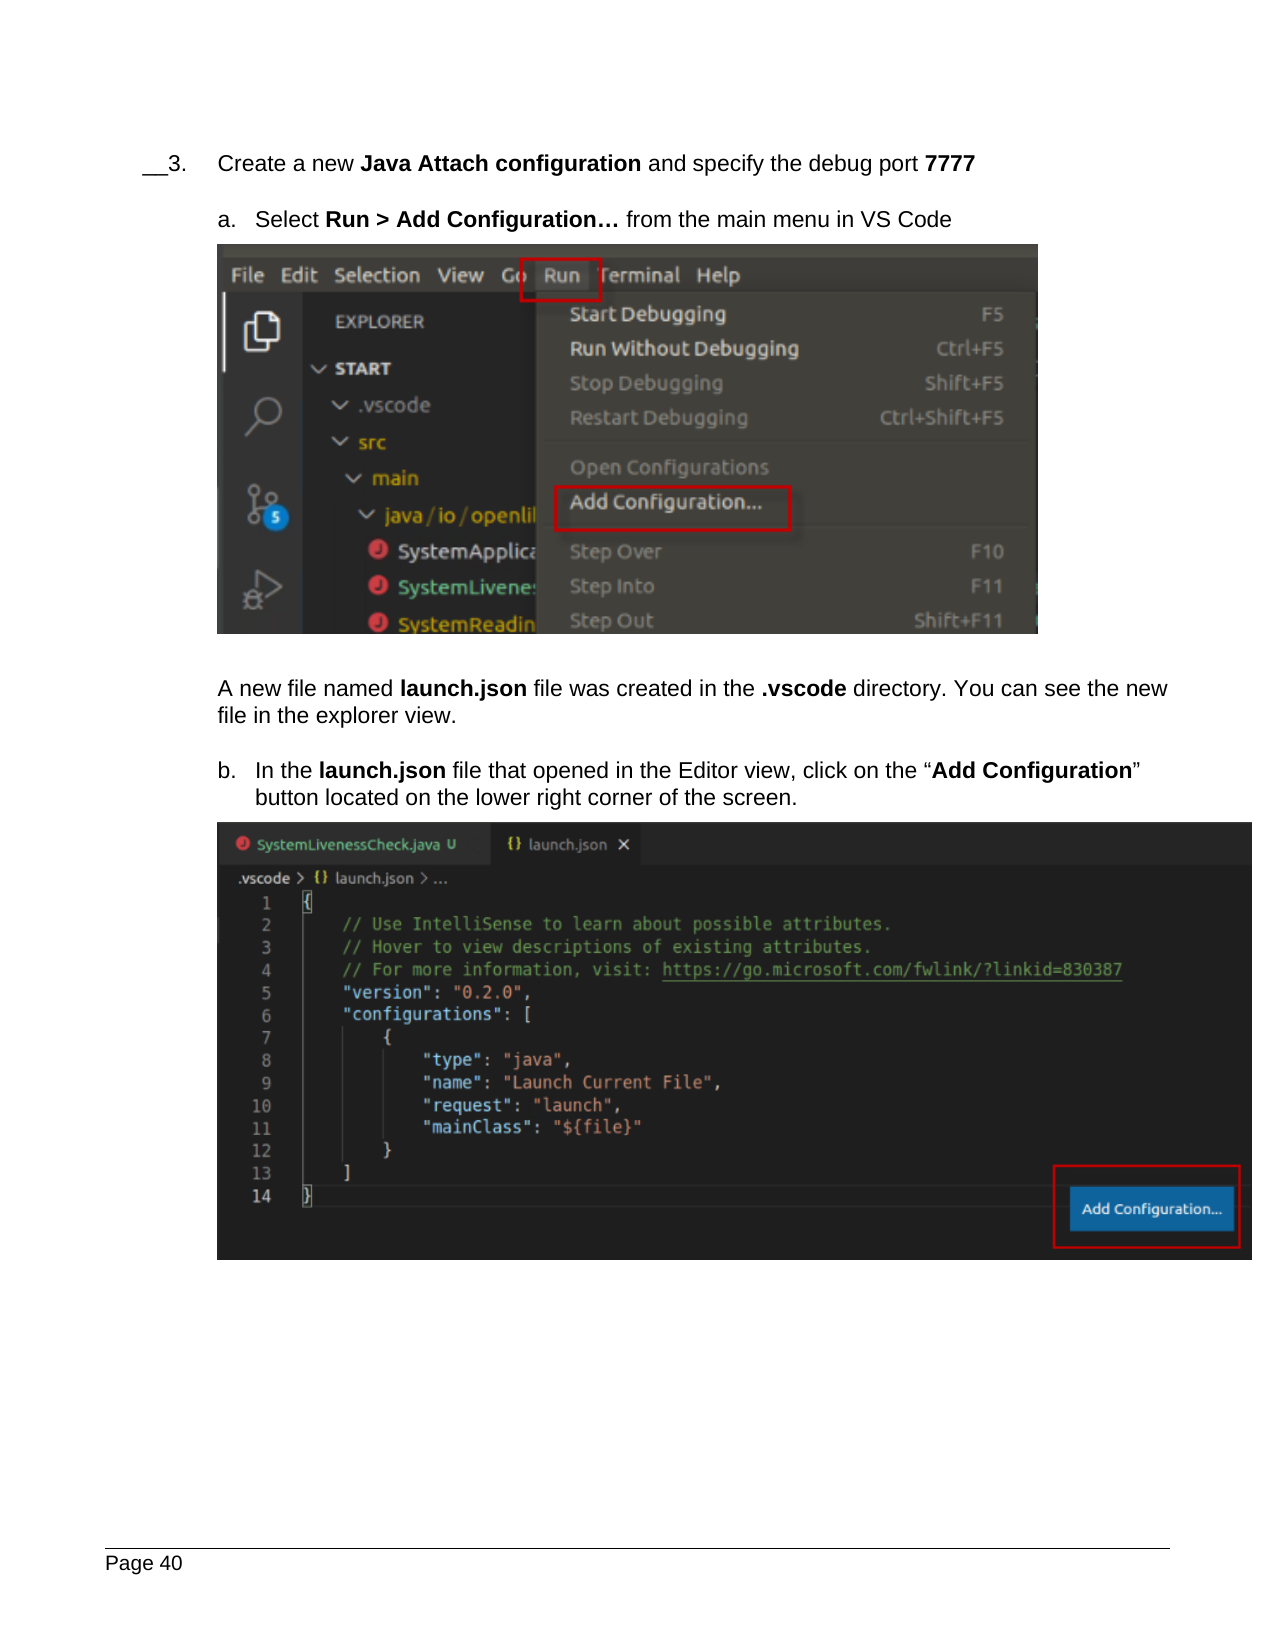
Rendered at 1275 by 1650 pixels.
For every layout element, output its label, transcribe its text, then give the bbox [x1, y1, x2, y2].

picture [217, 822, 1252, 1260]
list A new file named launch.json file was created in the .vscode directory. You can see the new file in the explorer view. [217, 675, 1170, 728]
list In the launch.json file that opened in the Editor view, click on the “Add Configuration” button located on the lower right corner of the screen. [217, 757, 1170, 810]
list Select Run > Add Configuration… from the main menu in VS Code [217, 206, 1170, 232]
list Create a new Java Attach configuration and specify the debug port 7777 [142, 150, 1170, 176]
picture [217, 244, 1038, 634]
